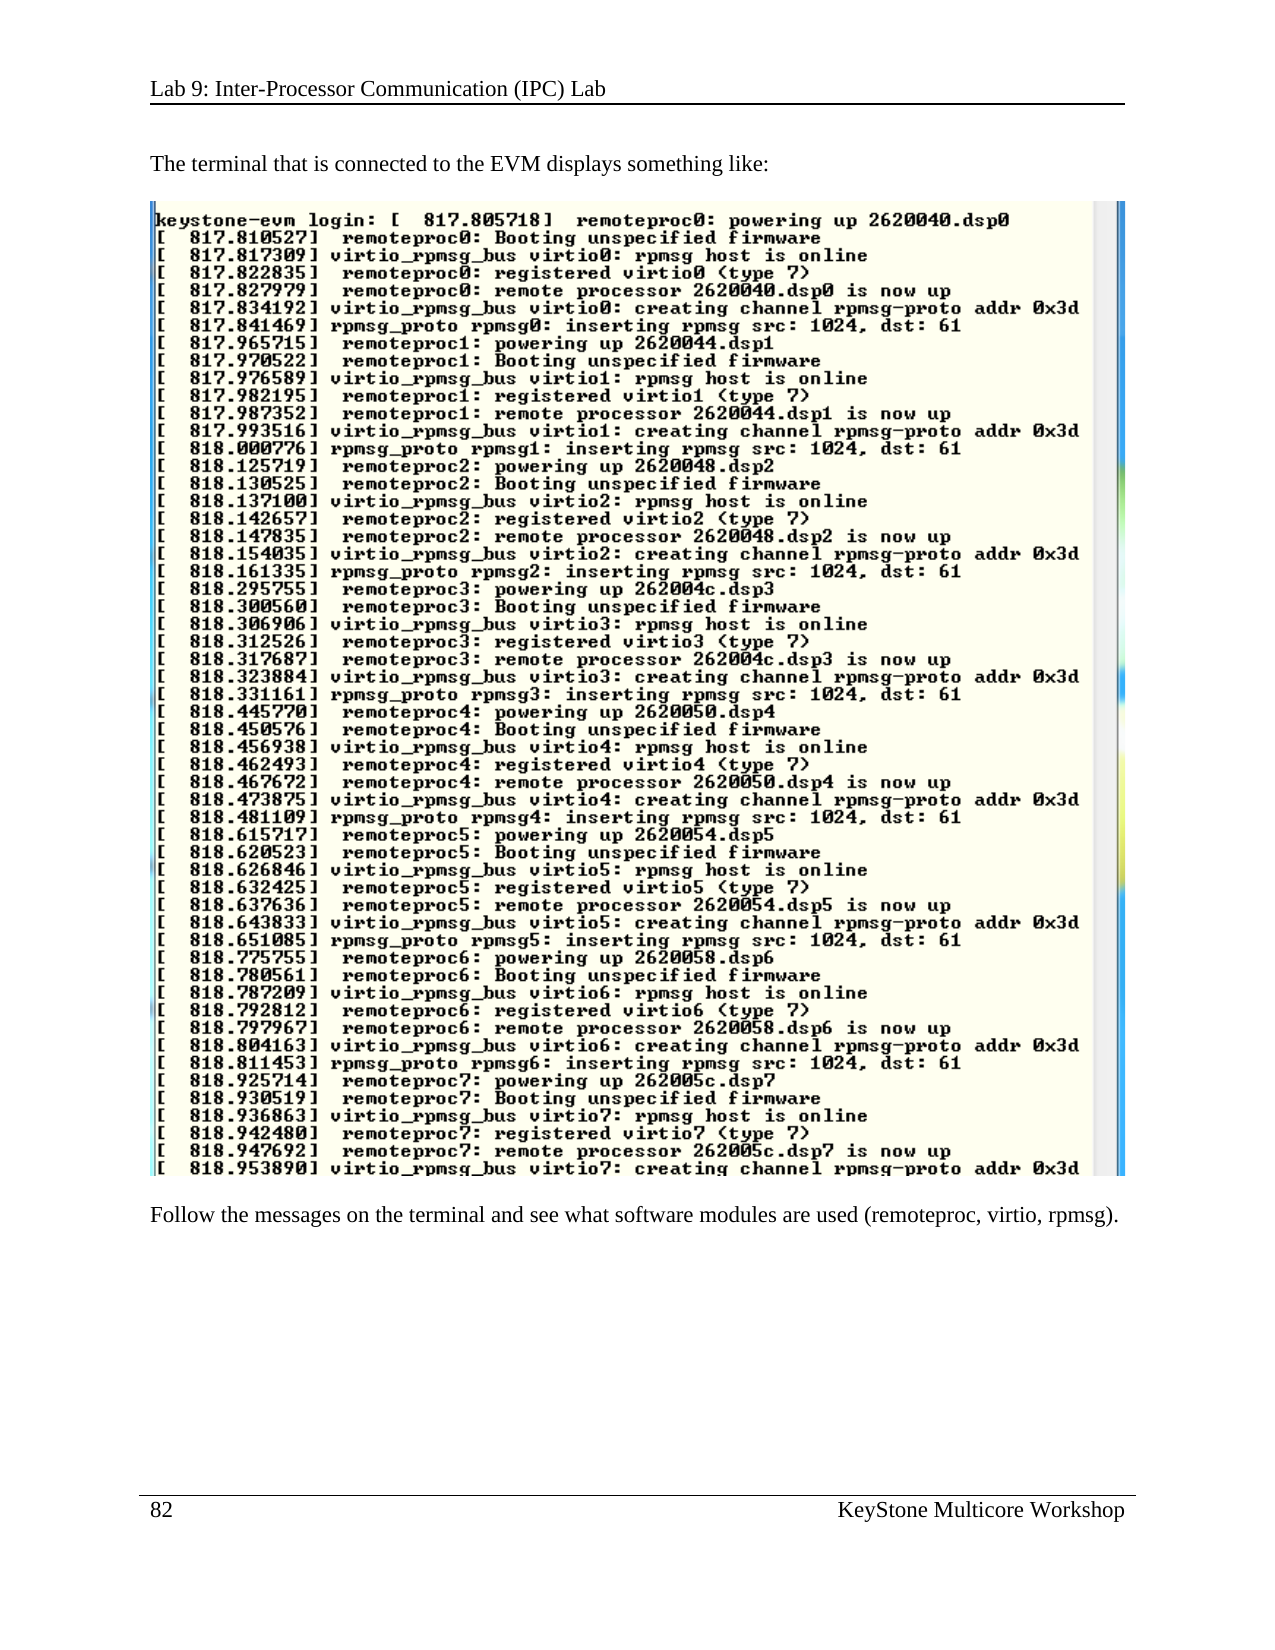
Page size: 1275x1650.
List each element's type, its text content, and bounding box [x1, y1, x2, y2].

text The terminal that is connected to the EVM displays something like: [150, 150, 1125, 176]
text Follow the messages on the terminal and see what software modules are used (remoteproc, virtio, rpmsg). [150, 1201, 1125, 1227]
picture [150, 201, 1125, 1176]
